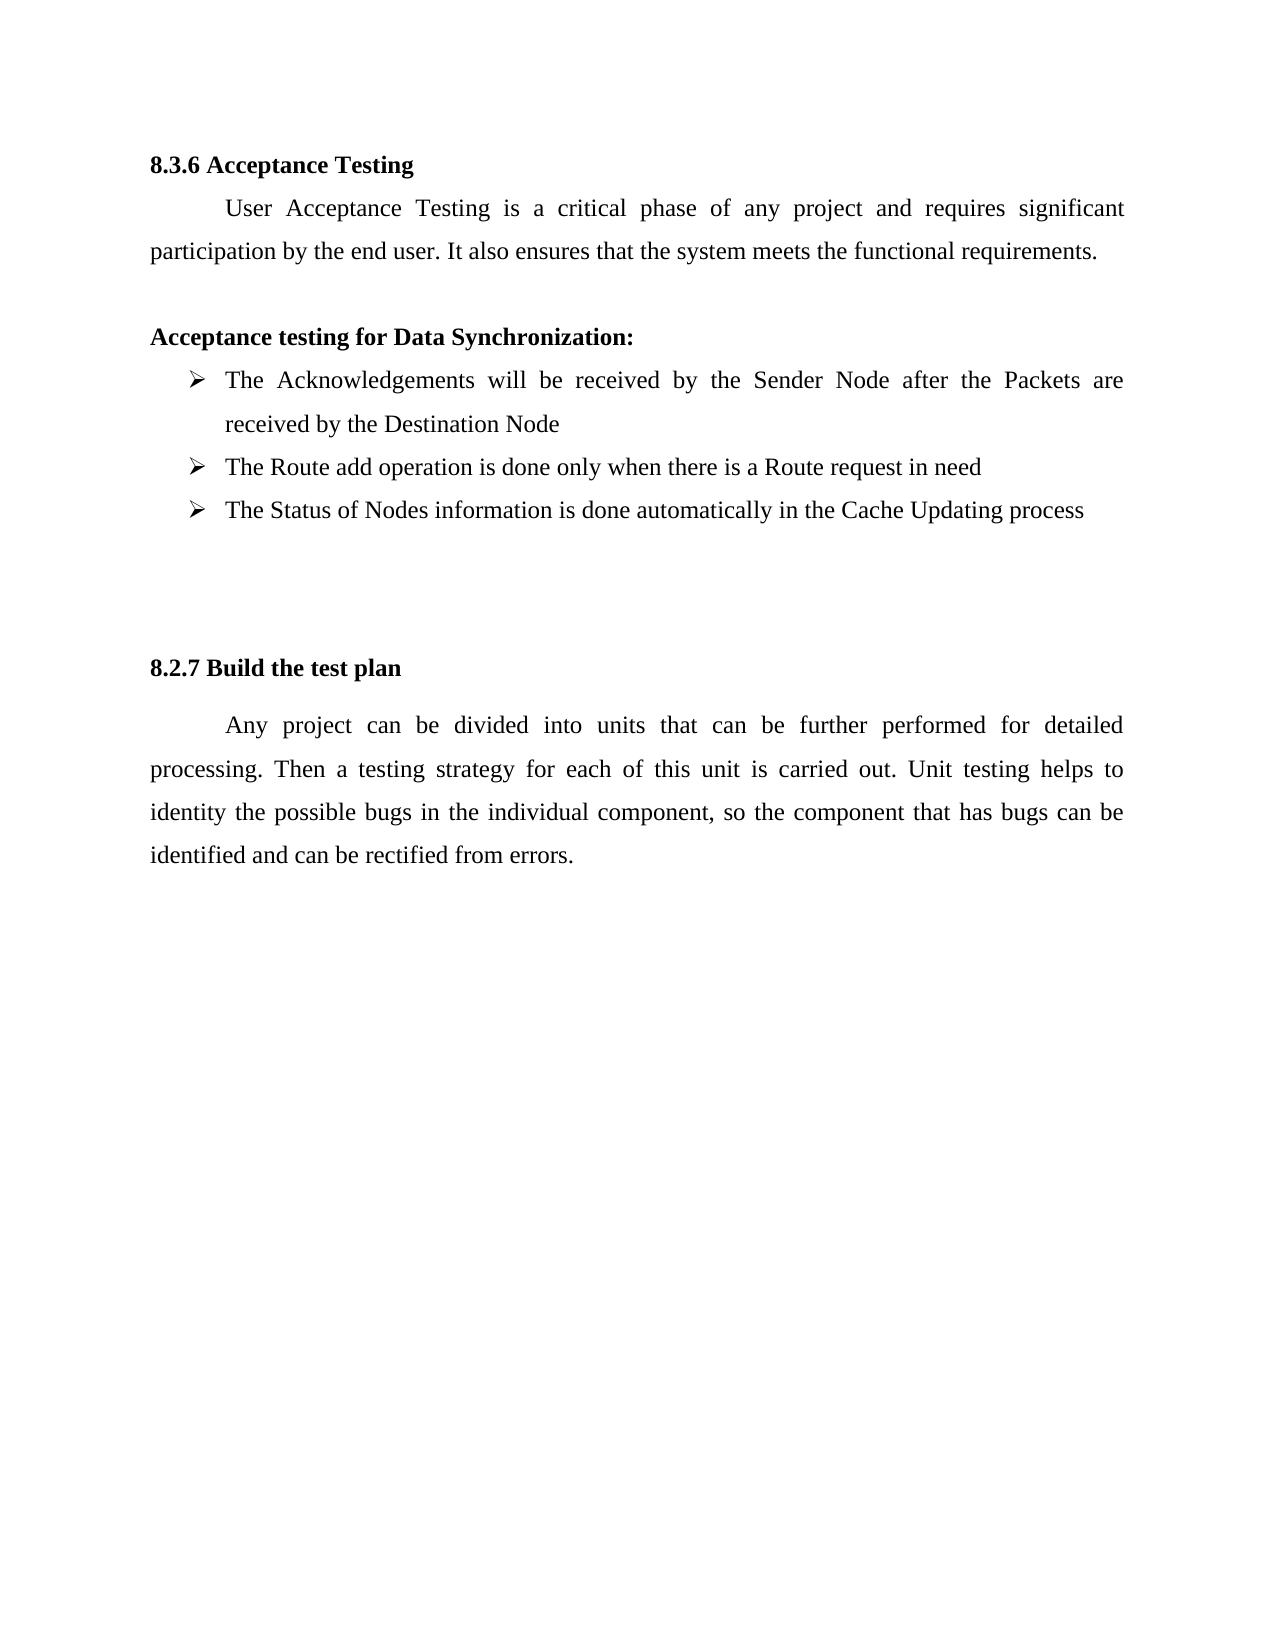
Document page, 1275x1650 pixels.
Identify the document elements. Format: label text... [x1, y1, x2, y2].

list The Acknowledgements will be received by the Sender Node after the Packets are received by the Destination Node [187, 366, 1125, 437]
list The Status of Nodes information is done automatically in the Cache Updating process [187, 495, 1125, 524]
list The Route add operation is done only when there is a Route request in need [187, 452, 1125, 481]
text Acceptance testing for Data Synchronization: [150, 322, 1125, 351]
text User Acceptance Testing is a critical phase of any project and requires significant participation by the end user. It also ensures that the system meets the functional requirements. [150, 193, 1125, 265]
text Any project can be divided into units that can be further performed for detailed processing. Then a testing strategy for each of this unit is carried out. Unit testing helps to identity the possible bugs in the individual component, so the component that has bugs can be identified and can be rectified from errors. [150, 711, 1125, 869]
text 8.3.6 Acceptance Testing [150, 150, 1125, 179]
text 8.2.7 Build the test plan [150, 653, 1125, 682]
